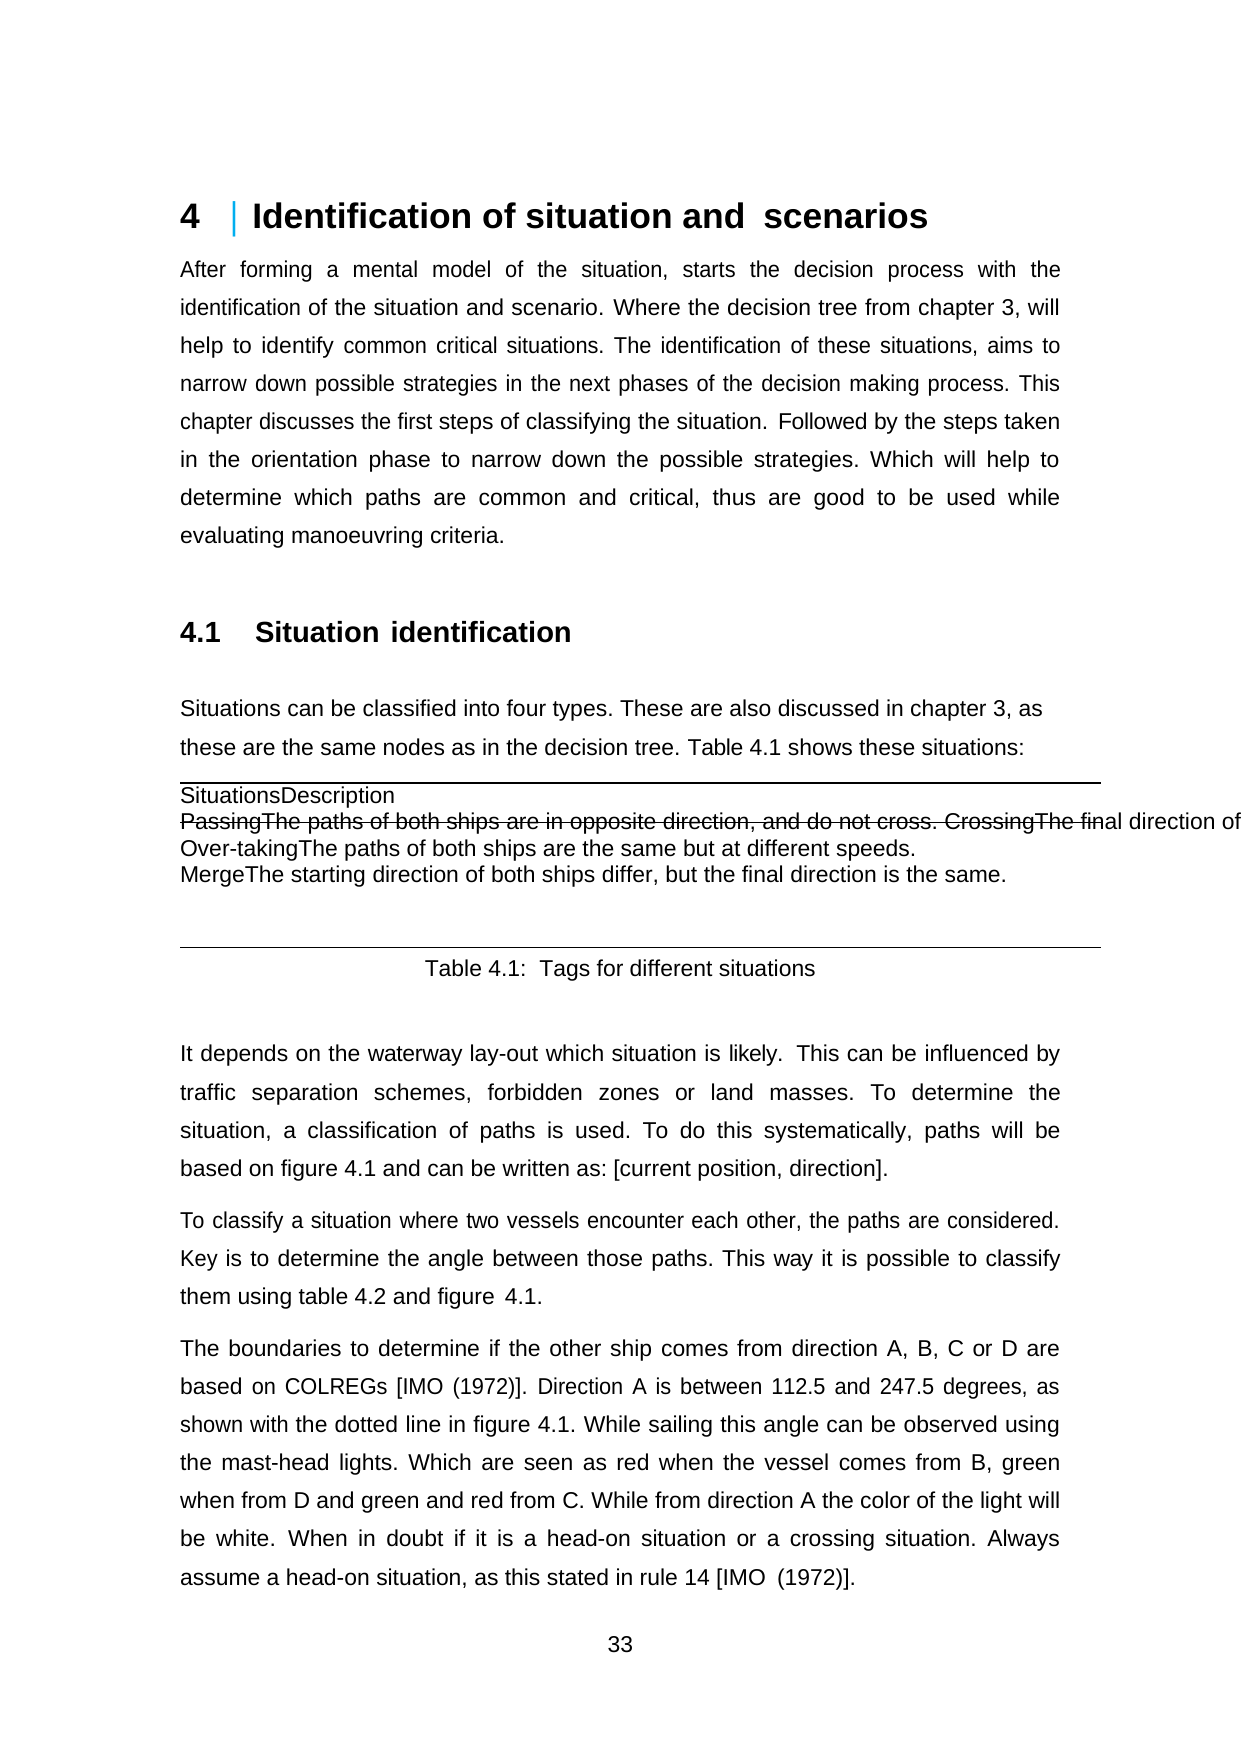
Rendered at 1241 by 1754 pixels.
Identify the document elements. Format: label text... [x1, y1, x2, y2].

text Table 4.1: Tags for different situations [355, 788, 885, 981]
text To classify a situation where two vessels encounter each other, the paths are considered. Key is to determine the angle between those paths. This way it is possible to classify them using table 4.2 and figure 4.1. [180, 1207, 1060, 1309]
subtitle | Identification of situation and scenarios [180, 176, 1240, 241]
text 33 [355, 1631, 885, 1658]
text Situations can be classified into four types. These are also discussed in chapter 3, as these are the same nodes as in the decision tree. Table 4.1 shows these situations: [180, 695, 1073, 760]
text After forming a mental model of the situation, starts the decision process with the identification of the situation and scenario. Where the decision tree from chapter 3, will help to identify common critical situations. The identification of these situations, aims to narrow down possible strategies in the next phases of the decision making process. This chapter discusses the first steps of classifying the situation. Followed by the steps taken in the orientation phase to narrow down the possible strategies. Which will help to determine which paths are common and critical, thus are good to be used while evaluating manoeuvring criteria. [180, 256, 1061, 549]
text The boundaries to determine if the other ship comes from direction A, B, C or D are based on COLREGs [IMO (1972)]. Direction A is between 112.5 and 247.5 degrees, as shown with the dotted line in figure 4.1. While sailing this angle can be observed using the mast-head lights. Which are seen as red when the vessel comes from B, green when from D and green and red from C. While from direction A the color of the light will be white. When in doubt if it is a head-on situation or a crossing situation. Always assume a head-on situation, as this stated in rule 14 [IMO (1972)]. [180, 1335, 1060, 1590]
subtitle Situation identification [180, 615, 1240, 648]
text It depends on the waterway lay-out which situation is likely. This can be influenced by traffic separation schemes, forbidden zones or land masses. To determine the situation, a classification of paths is used. To do this systematically, paths will be based on figure 4.1 and can be written as: [current position, direction]. [180, 1040, 1060, 1181]
